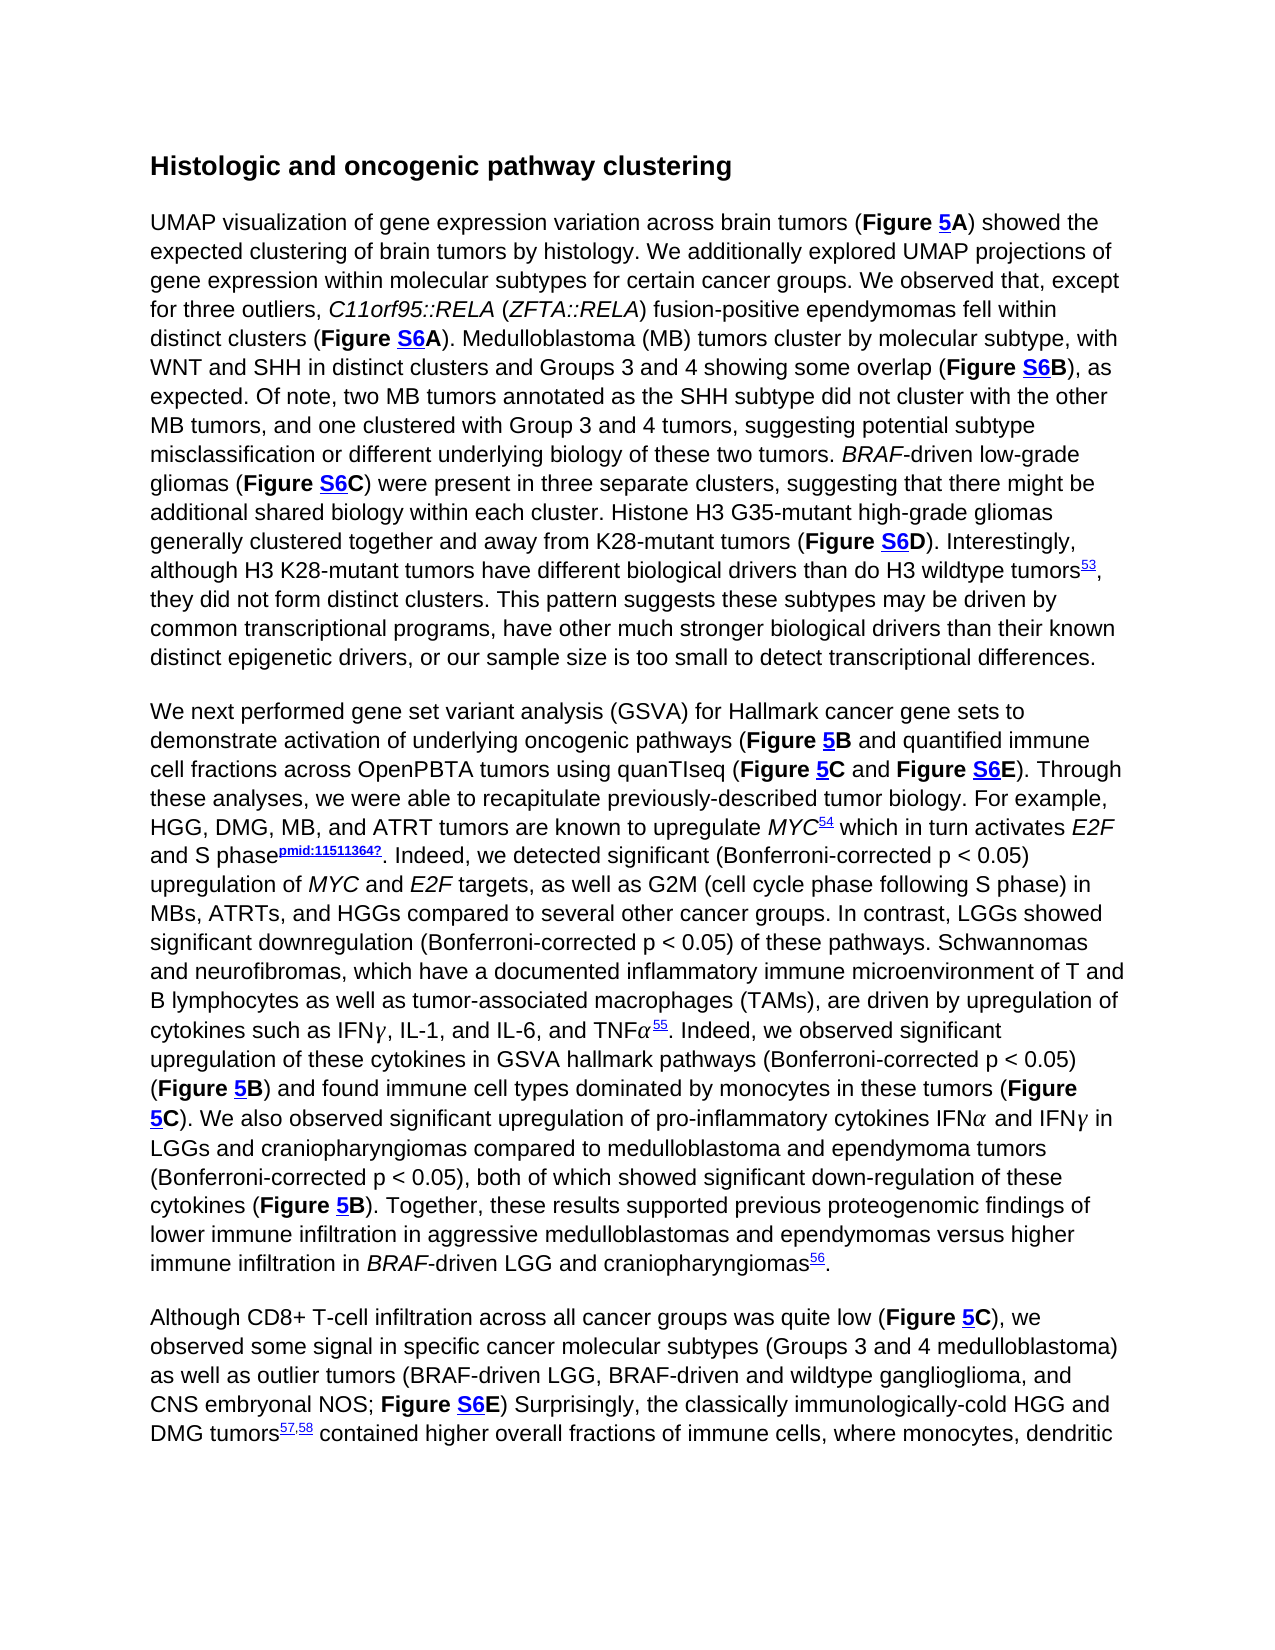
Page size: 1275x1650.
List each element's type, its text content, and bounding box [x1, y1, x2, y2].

text We next performed gene set variant analysis (GSVA) for Hallmark cancer gene sets to demonstrate activation of underlying oncogenic pathways (Figure 5B and quantified immune cell fractions across OpenPBTA tumors using quanTIseq (Figure 5C and Figure S6E). Through these analyses, we were able to recapitulate previously-described tumor biology. For example, HGG, DMG, MB, and ATRT tumors are known to upregulate MYC54 which in turn activates E2F and S phasepmid:11511364?. Indeed, we detected significant (Bonferroni-corrected p < 0.05) upregulation of MYC and E2F targets, as well as G2M (cell cycle phase following S phase) in MBs, ATRTs, and HGGs compared to several other cancer groups. In contrast, LGGs showed significant downregulation (Bonferroni-corrected p < 0.05) of these pathways. Schwannomas and neurofibromas, which have a documented inflammatory immune microenvironment of T and B lymphocytes as well as tumor-associated macrophages (TAMs), are driven by upregulation of cytokines such as IFN, IL-1, and IL-6, and TNF55. Indeed, we observed significant upregulation of these cytokines in GSVA hallmark pathways (Bonferroni-corrected p < 0.05) (Figure 5B) and found immune cell types dominated by monocytes in these tumors (Figure 5C). We also observed significant upregulation of pro-inflammatory cytokines IFN and IFN in LGGs and craniopharyngiomas compared to medulloblastoma and ependymoma tumors (Bonferroni-corrected p < 0.05), both of which showed significant down-regulation of these cytokines (Figure 5B). Together, these results supported previous proteogenomic findings of lower immune infiltration in aggressive medulloblastomas and ependymomas versus higher immune infiltration in BRAF-driven LGG and craniopharyngiomas56. [150, 698, 1125, 1277]
subtitle Histologic and oncogenic pathway clustering [150, 150, 1125, 181]
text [150, 1304, 1125, 1447]
text UMAP visualization of gene expression variation across brain tumors (Figure 5A) showed the expected clustering of brain tumors by histology. We additionally explored UMAP projections of gene expression within molecular subtypes for certain cancer groups. We observed that, except for three outliers, C11orf95::RELA (ZFTA::RELA) fusion-positive ependymomas fell within distinct clusters (Figure S6A). Medulloblastoma (MB) tumors cluster by molecular subtype, with WNT and SHH in distinct clusters and Groups 3 and 4 showing some overlap (Figure S6B), as expected. Of note, two MB tumors annotated as the SHH subtype did not cluster with the other MB tumors, and one clustered with Group 3 and 4 tumors, suggesting potential subtype misclassification or different underlying biology of these two tumors. BRAF-driven low-grade gliomas (Figure S6C) were present in three separate clusters, suggesting that there might be additional shared biology within each cluster. Histone H3 G35-mutant high-grade gliomas generally clustered together and away from K28-mutant tumors (Figure S6D). Interestingly, although H3 K28-mutant tumors have different biological drivers than do H3 wildtype tumors53, they did not form distinct clusters. This pattern suggests these subtypes may be driven by common transcriptional programs, have other much stronger biological drivers than their known distinct epigenetic drivers, or our sample size is too small to detect transcriptional differences. [150, 209, 1125, 670]
